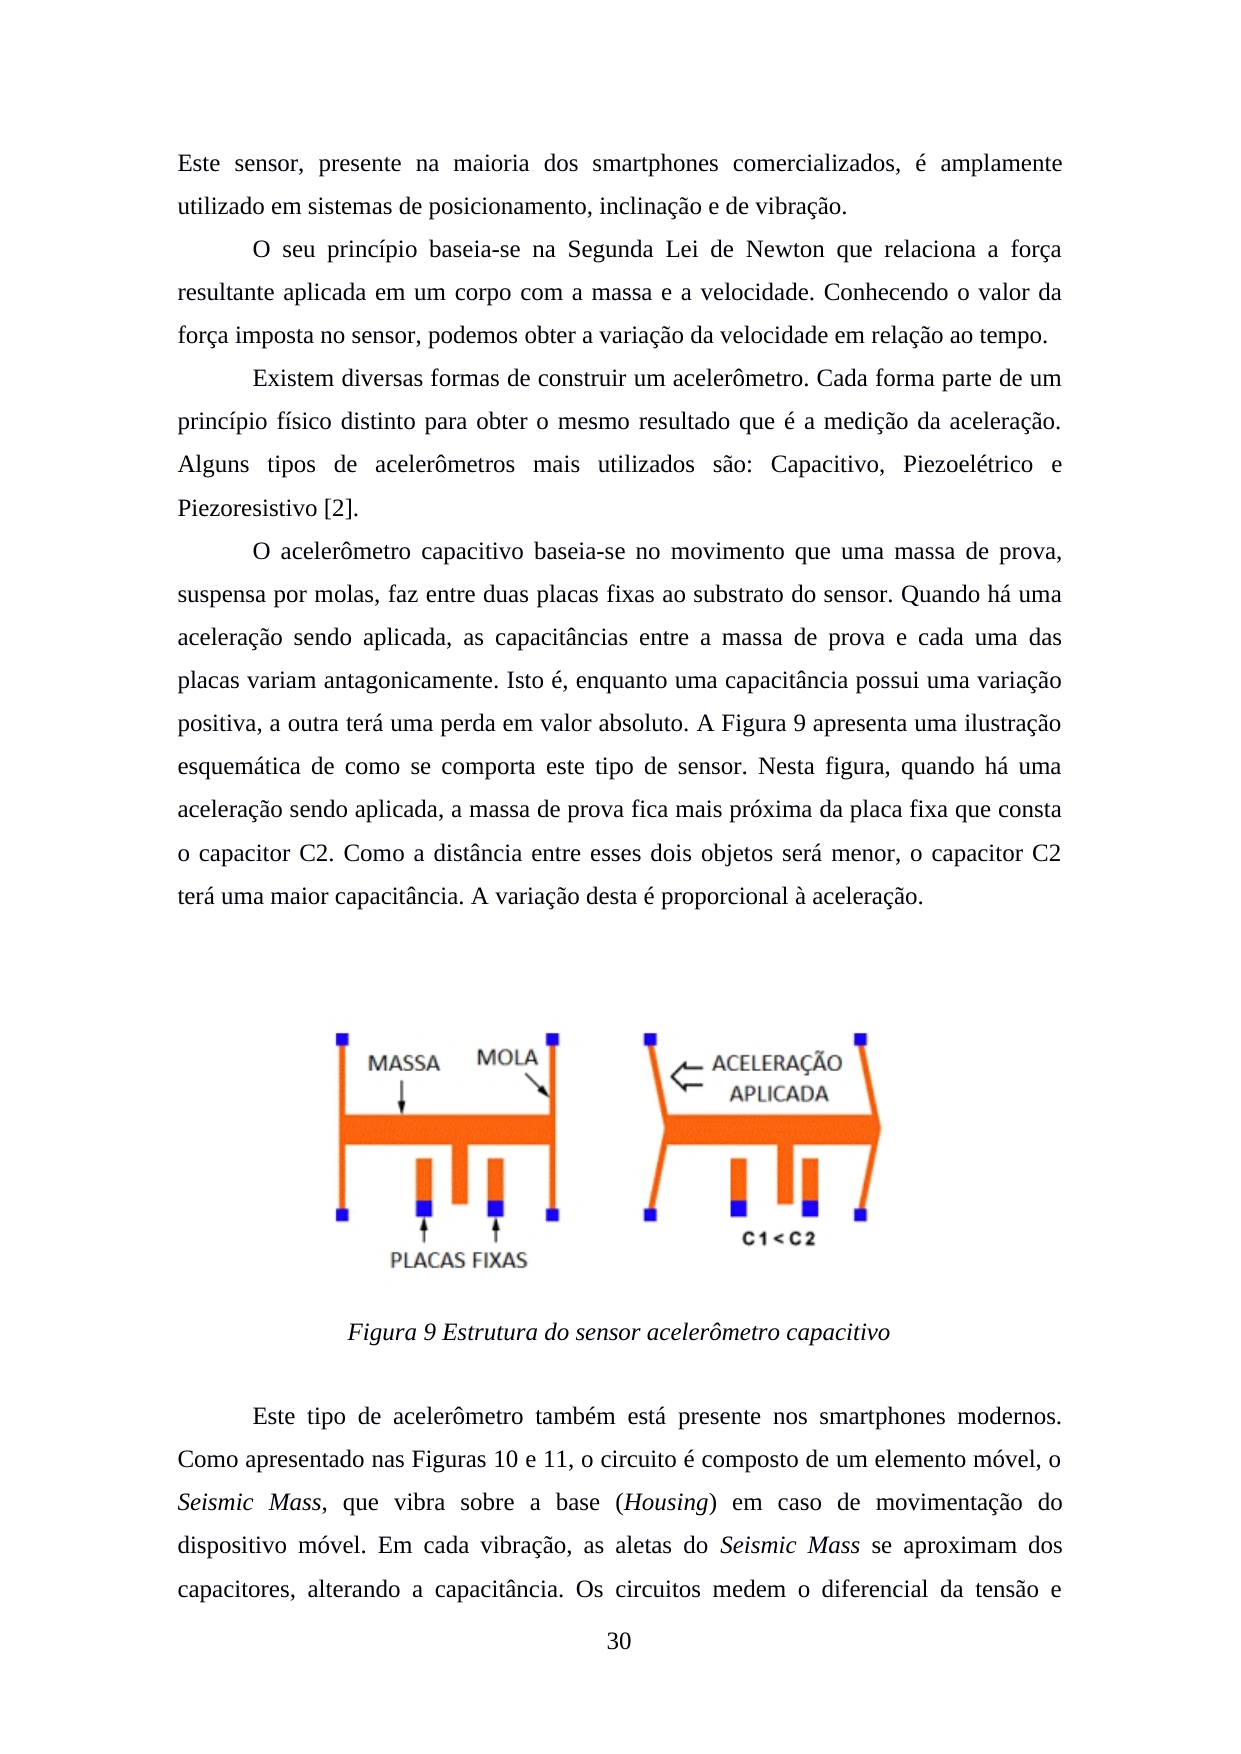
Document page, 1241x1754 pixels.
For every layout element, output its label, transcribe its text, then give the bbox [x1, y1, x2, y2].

text O acelerômetro capacitivo baseia-se no movimento que uma massa de prova, suspensa por molas, faz entre duas placas fixas ao substrato do sensor. Quando há uma aceleração sendo aplicada, as capacitâncias entre a massa de prova e cada uma das placas variam antagonicamente. Isto é, enquanto uma capacitância possui uma variação positiva, a outra terá uma perda em valor absoluto. A Figura 9 apresenta uma ilustração esquemática de como se comporta este tipo de sensor. Nesta figura, quando há uma aceleração sendo aplicada, a massa de prova fica mais próxima da placa fixa que consta o capacitor C2. Como a distância entre esses dois objetos será menor, o capacitor C2 terá uma maior capacitância. A variação desta é proporcional à aceleração. [177, 536, 1063, 909]
text Figura 9 Estrutura do sensor acelerômetro capacitivo [177, 1317, 1063, 1346]
text O seu princípio baseia-se na Segunda Lei de Newton que relaciona a força resultante aplicada em um corpo com a massa e a velocidade. Conhecendo o valor da força imposta no sensor, podemos obter a variação da velocidade em relação ao tempo. [177, 234, 1063, 349]
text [177, 1401, 1063, 1602]
picture [305, 1010, 935, 1290]
text Este sensor, presente na maioria dos smartphones comercializados, é amplamente utilizado em sistemas de posicionamento, inclinação e de vibração. [177, 148, 1063, 219]
text Existem diversas formas de construir um acelerômetro. Cada forma parte de um princípio físico distinto para obter o mesmo resultado que é a medição da aceleração. Alguns tipos de acelerômetros mais utilizados são: Capacitivo, Piezoelétrico e Piezoresistivo [2]. [177, 363, 1063, 521]
